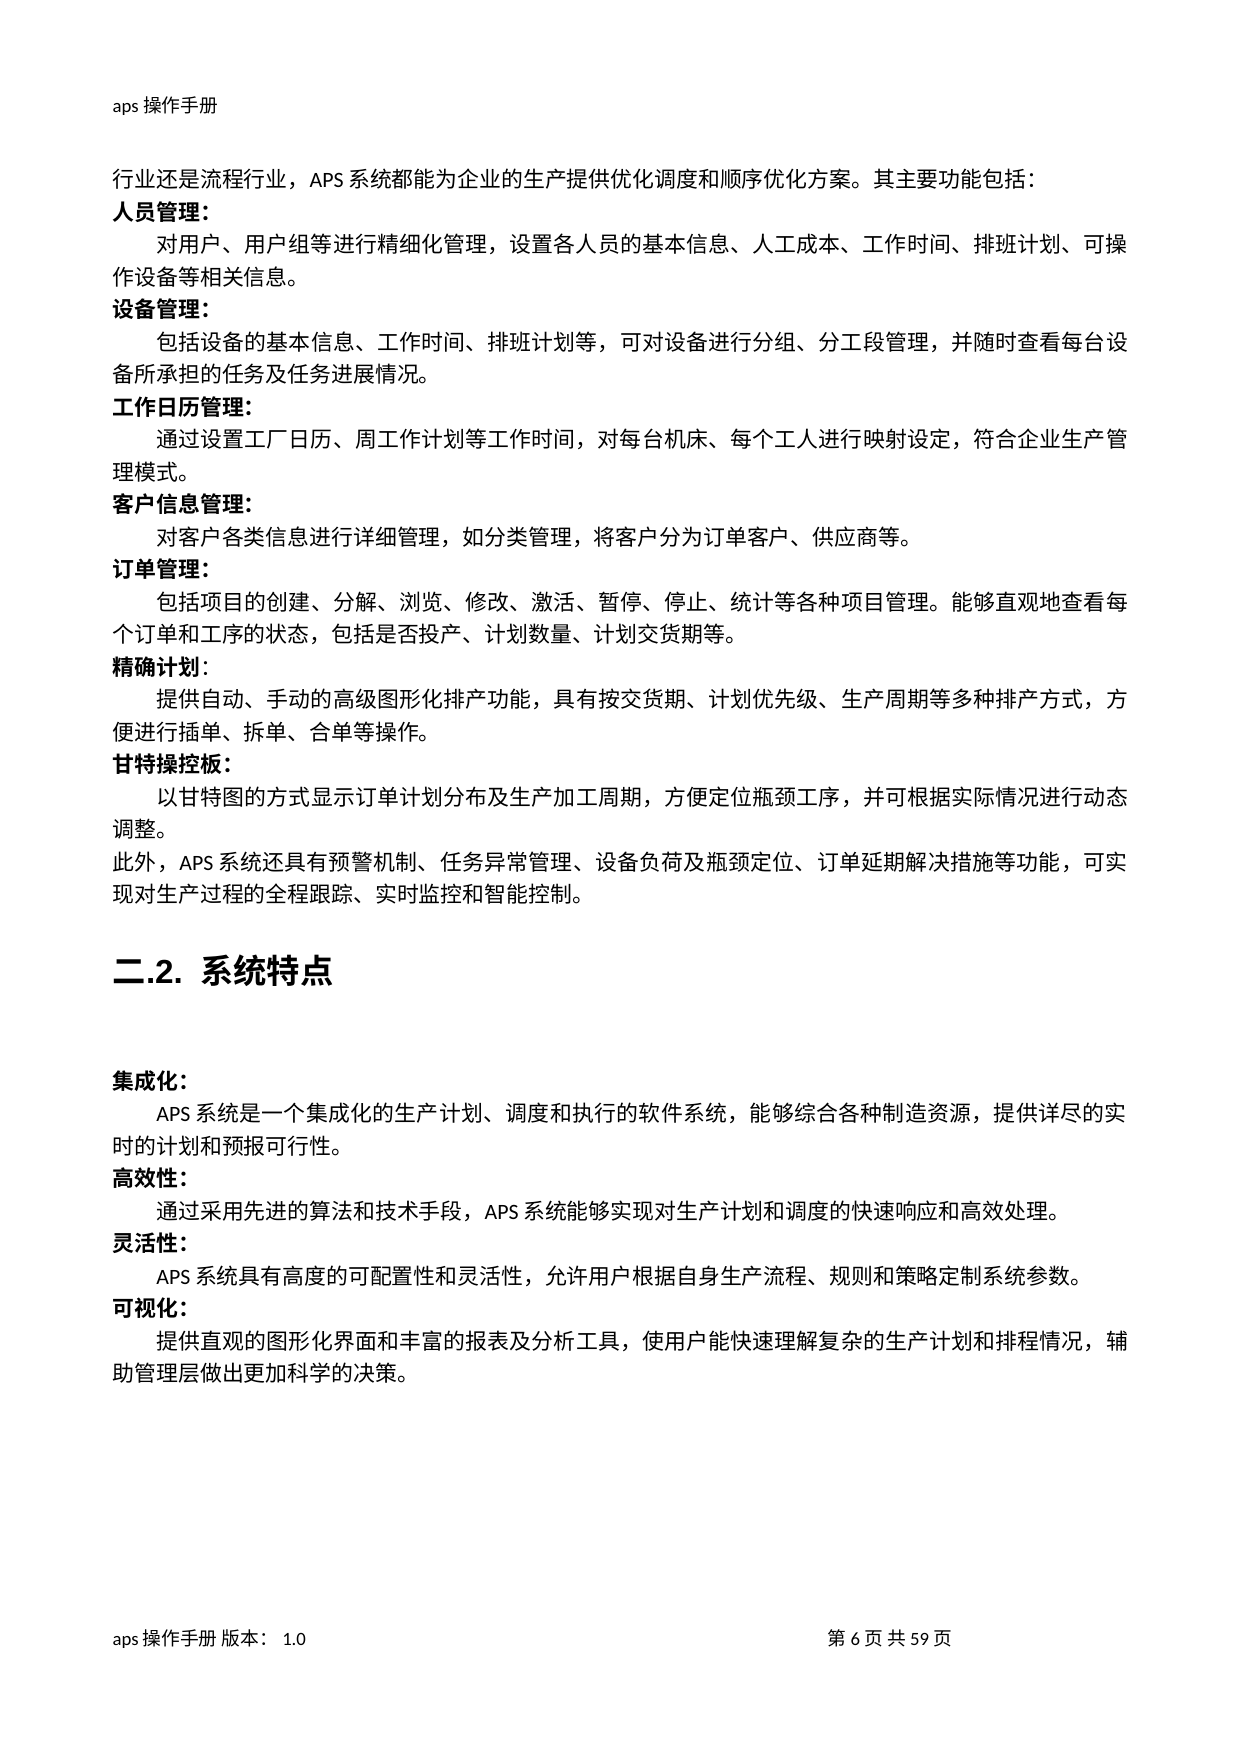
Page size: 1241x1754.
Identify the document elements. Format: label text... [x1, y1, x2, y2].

text 通过设置工厂日历、周工作计划等工作时间，对每台机床、每个工人进行映射设定，符合企业生产管理模式。 [112, 422, 1128, 487]
subtitle 系统特点 [112, 937, 1128, 1002]
text 集成化： [112, 1063, 1128, 1096]
text 甘特操控板： [112, 747, 1128, 779]
text 包括项目的创建、分解、浏览、修改、激活、暂停、停止、统计等各种项目管理。能够直观地查看每个订单和工序的状态，包括是否投产、计划数量、计划交货期等。 [112, 584, 1128, 649]
text 对用户、用户组等进行精细化管理，设置各人员的基本信息、人工成本、工作时间、排班计划、可操作设备等相关信息。 [112, 227, 1128, 292]
text APS系统是一个集成化的生产计划、调度和执行的软件系统，能够综合各种制造资源，提供详尽的实时的计划和预报可行性。 [112, 1096, 1128, 1161]
text 对客户各类信息进行详细管理，如分类管理，将客户分为订单客户、供应商等。 [112, 519, 1128, 552]
text 提供自动、手动的高级图形化排产功能，具有按交货期、计划优先级、生产周期等多种排产方式，方便进行插单、拆单、合单等操作。 [112, 682, 1128, 747]
text 订单管理： [112, 552, 1128, 584]
text 设备管理： [112, 292, 1128, 324]
text 提供直观的图形化界面和丰富的报表及分析工具，使用户能快速理解复杂的生产计划和排程情况，辅助管理层做出更加科学的决策。 [112, 1323, 1128, 1388]
text 精确计划： [112, 649, 1128, 682]
text 通过采用先进的算法和技术手段，APS系统能够实现对生产计划和调度的快速响应和高效处理。 [112, 1193, 1128, 1226]
text 客户信息管理： [112, 487, 1128, 519]
text 可视化： [112, 1291, 1128, 1323]
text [112, 162, 1128, 194]
text 工作日历管理： [112, 389, 1128, 422]
text 高效性： [112, 1161, 1128, 1193]
text 灵活性： [112, 1226, 1128, 1258]
text 人员管理： [112, 194, 1128, 227]
text 此外，APS系统还具有预警机制、任务异常管理、设备负荷及瓶颈定位、订单延期解决措施等功能，可实现对生产过程的全程跟踪、实时监控和智能控制。 [112, 844, 1128, 909]
text APS系统具有高度的可配置性和灵活性，允许用户根据自身生产流程、规则和策略定制系统参数。 [112, 1258, 1128, 1291]
text 包括设备的基本信息、工作时间、排班计划等，可对设备进行分组、分工段管理，并随时查看每台设备所承担的任务及任务进展情况。 [112, 324, 1128, 389]
text 以甘特图的方式显示订单计划分布及生产加工周期，方便定位瓶颈工序，并可根据实际情况进行动态调整。 [112, 779, 1128, 844]
